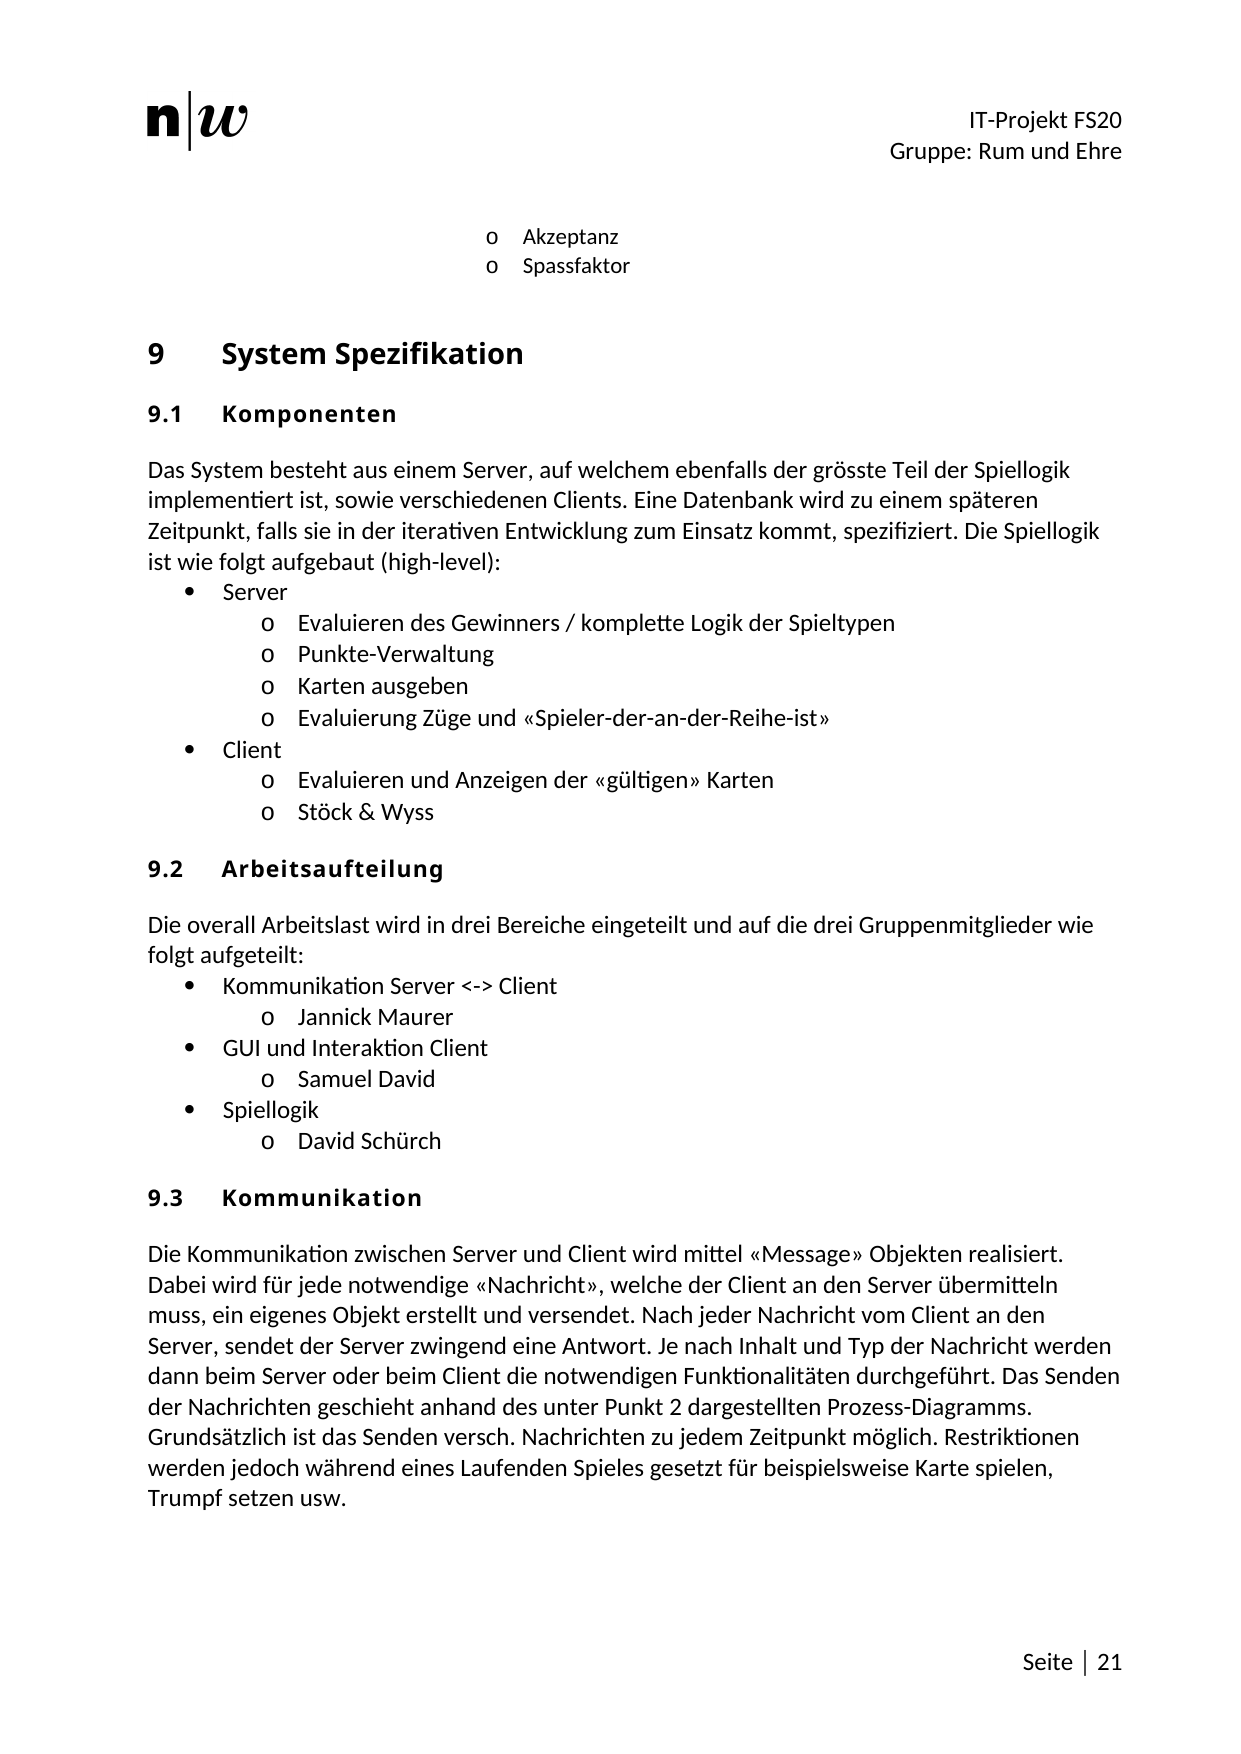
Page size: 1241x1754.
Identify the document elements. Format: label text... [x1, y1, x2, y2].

subtitle Arbeitsaufteilung [148, 853, 1122, 884]
list Akzeptanz [485, 222, 1122, 251]
list Karten ausgeben [260, 670, 1122, 702]
list Kommunikation Server <-> Client [185, 970, 1122, 1001]
subtitle System Spezifikation [148, 333, 1122, 373]
subtitle Kommunikation [148, 1182, 1122, 1213]
list Evaluierung Züge und «Spieler-der-an-der-Reihe-ist» [260, 702, 1122, 734]
list GUI und Interaktion Client [185, 1032, 1122, 1063]
list Samuel David [260, 1063, 1122, 1095]
list Client [185, 734, 1122, 764]
list Server [185, 576, 1122, 607]
list Stöck & Wyss [260, 796, 1122, 828]
list David Schürch [260, 1125, 1122, 1157]
list Punkte-Verwaltung [260, 638, 1122, 670]
text Das System besteht aus einem Server, auf welchem ebenfalls der grösste Teil der Spiellogik implementiert ist, sowie verschiedenen Clients. Eine Datenbank wird zu einem späteren Zeitpunkt, falls sie in der iterativen Entwicklung zum Einsatz kommt, spezifiziert. Die Spiellogik ist wie folgt aufgebaut (high-level): [148, 454, 1122, 576]
list Evaluieren des Gewinners / komplette Logik der Spieltypen [260, 607, 1122, 638]
text Die overall Arbeitslast wird in drei Bereiche eingeteilt und auf die drei Gruppenmitglieder wie folgt aufgeteilt: [148, 909, 1122, 970]
list Evaluieren und Anzeigen der «gültigen» Karten [260, 764, 1122, 796]
subtitle Komponenten [148, 398, 1122, 429]
list Jannick Maurer [260, 1001, 1122, 1032]
text Die Kommunikation zwischen Server und Client wird mittel «Message» Objekten realisiert. Dabei wird für jede notwendige «Nachricht», welche der Client an den Server übermitteln muss, ein eigenes Objekt erstellt und versendet. Nach jeder Nachricht vom Client an den Server, sendet der Server zwingend eine Antwort. Je nach Inhalt und Typ der Nachricht werden dann beim Server oder beim Client die notwendigen Funktionalitäten durchgeführt. Das Senden der Nachrichten geschieht anhand des unter Punkt 2 dargestellten Prozess-Diagramms. Grundsätzlich ist das Senden versch. Nachrichten zu jedem Zeitpunkt möglich. Restriktionen werden jedoch während eines Laufenden Spieles gesetzt für beispielsweise Karte spielen, Trumpf setzen usw. [148, 1238, 1122, 1513]
list Spassfaktor [485, 251, 1122, 280]
list Spiellogik [185, 1095, 1122, 1125]
